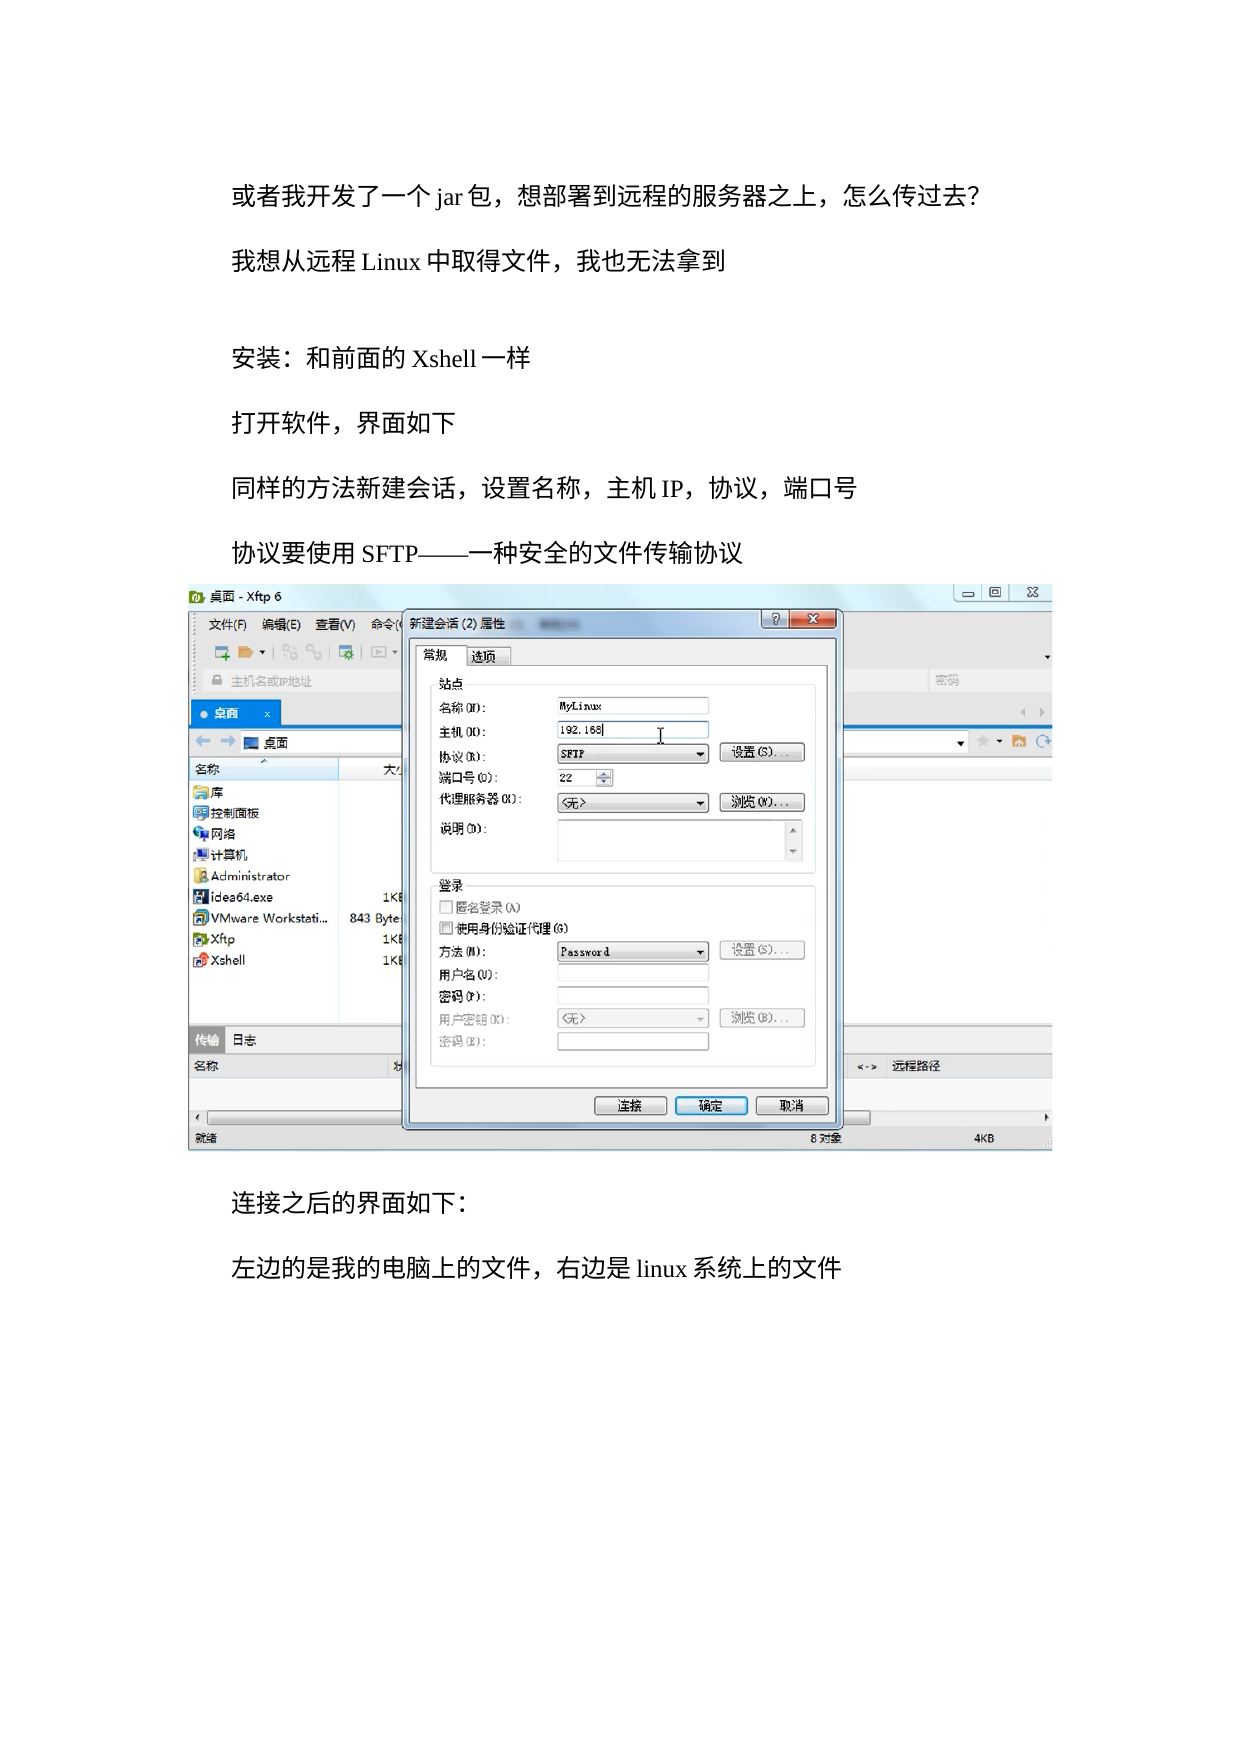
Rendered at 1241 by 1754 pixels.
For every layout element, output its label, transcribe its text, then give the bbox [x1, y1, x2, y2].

text 我想从远程Linux中取得文件，我也无法拿到 [187, 227, 1053, 292]
text 或者我开发了一个jar包，想部署到远程的服务器之上，怎么传过去？ [187, 162, 1053, 227]
text 左边的是我的电脑上的文件，右边是linux系统上的文件 [187, 1234, 1053, 1299]
text 打开软件，界面如下 [187, 389, 1053, 454]
picture [187, 584, 1053, 1152]
text 安装：和前面的Xshell一样 [187, 324, 1053, 389]
text 同样的方法新建会话，设置名称，主机IP，协议，端口号 [187, 454, 1053, 519]
text 协议要使用SFTP——一种安全的文件传输协议 [187, 519, 1053, 584]
text 连接之后的界面如下： [187, 1169, 1053, 1234]
